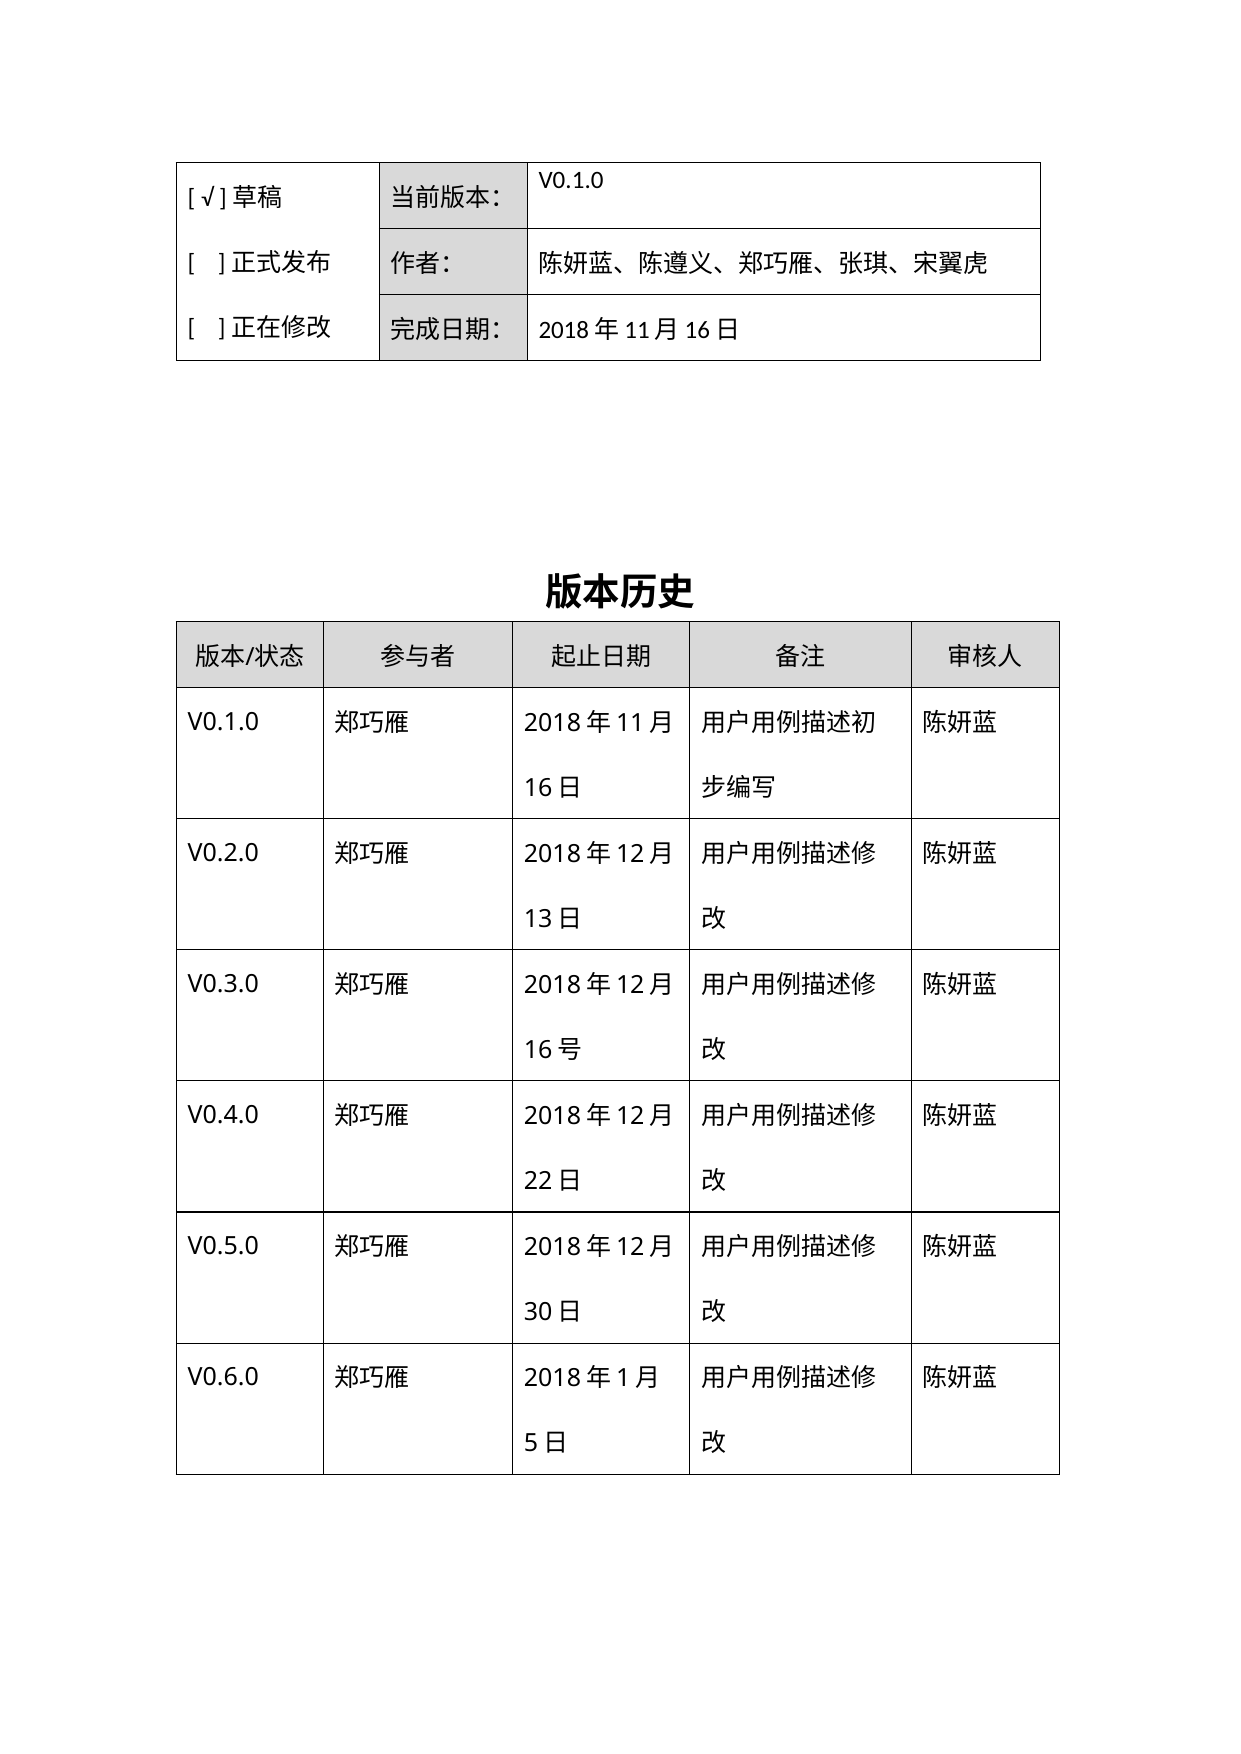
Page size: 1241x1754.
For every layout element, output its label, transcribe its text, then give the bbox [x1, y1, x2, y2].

table_cell V0.1.0 [528, 163, 1040, 228]
table_cell 2018年11月16日 [528, 295, 1040, 360]
table_cell 2018年11月16日 [513, 688, 689, 818]
table_cell 2018年12月22日 [513, 1081, 689, 1211]
table_cell 用户用例描述修改 [690, 1344, 911, 1473]
table_cell 用户用例描述修改 [690, 950, 911, 1080]
table_cell 2018年12月13日 [513, 819, 689, 949]
table_cell V0.2.0 [177, 819, 323, 949]
table_cell 用户用例描述修改 [690, 1081, 911, 1211]
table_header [177, 163, 379, 360]
table_cell 当前版本： [380, 163, 527, 228]
table_cell 作者： [380, 229, 527, 294]
text 版本历史 [187, 556, 1053, 621]
table_cell 陈妍蓝 [912, 819, 1059, 949]
table_cell V0.4.0 [177, 1081, 323, 1211]
table_header 版本/状态 [177, 622, 323, 687]
table_cell 用户用例描述修改 [690, 819, 911, 949]
table_header 参与者 [324, 622, 512, 687]
table_cell 用户用例描述修改 [690, 1213, 911, 1342]
table_cell 郑巧雁 [324, 950, 512, 1080]
table_cell 2018年12月16号 [513, 950, 689, 1080]
table_cell 郑巧雁 [324, 1081, 512, 1211]
table_header 审核人 [912, 622, 1059, 687]
table_cell 陈妍蓝 [912, 688, 1059, 818]
table_cell 郑巧雁 [324, 819, 512, 949]
table_cell V0.3.0 [177, 950, 323, 1080]
table_cell 用户用例描述初步编写 [690, 688, 911, 818]
table_cell 2018年1月5日 [513, 1344, 689, 1473]
table_cell 陈妍蓝 [912, 1213, 1059, 1342]
table_cell 陈妍蓝 [912, 1081, 1059, 1211]
table_cell 陈妍蓝 [912, 1344, 1059, 1473]
table_cell V0.5.0 [177, 1213, 323, 1342]
table_cell V0.1.0 [177, 688, 323, 818]
table_cell 2018年12月30日 [513, 1213, 689, 1342]
table_cell 陈妍蓝、陈遵义、郑巧雁、张琪、宋翼虎 [528, 229, 1040, 294]
table_cell V0.6.0 [177, 1344, 323, 1473]
table_header 备注 [690, 622, 911, 687]
table_cell 郑巧雁 [324, 688, 512, 818]
table_header 起止日期 [513, 622, 689, 687]
table_cell 陈妍蓝 [912, 950, 1059, 1080]
table_cell 郑巧雁 [324, 1213, 512, 1342]
table_cell 完成日期： [380, 295, 527, 360]
table_cell 郑巧雁 [324, 1344, 512, 1473]
